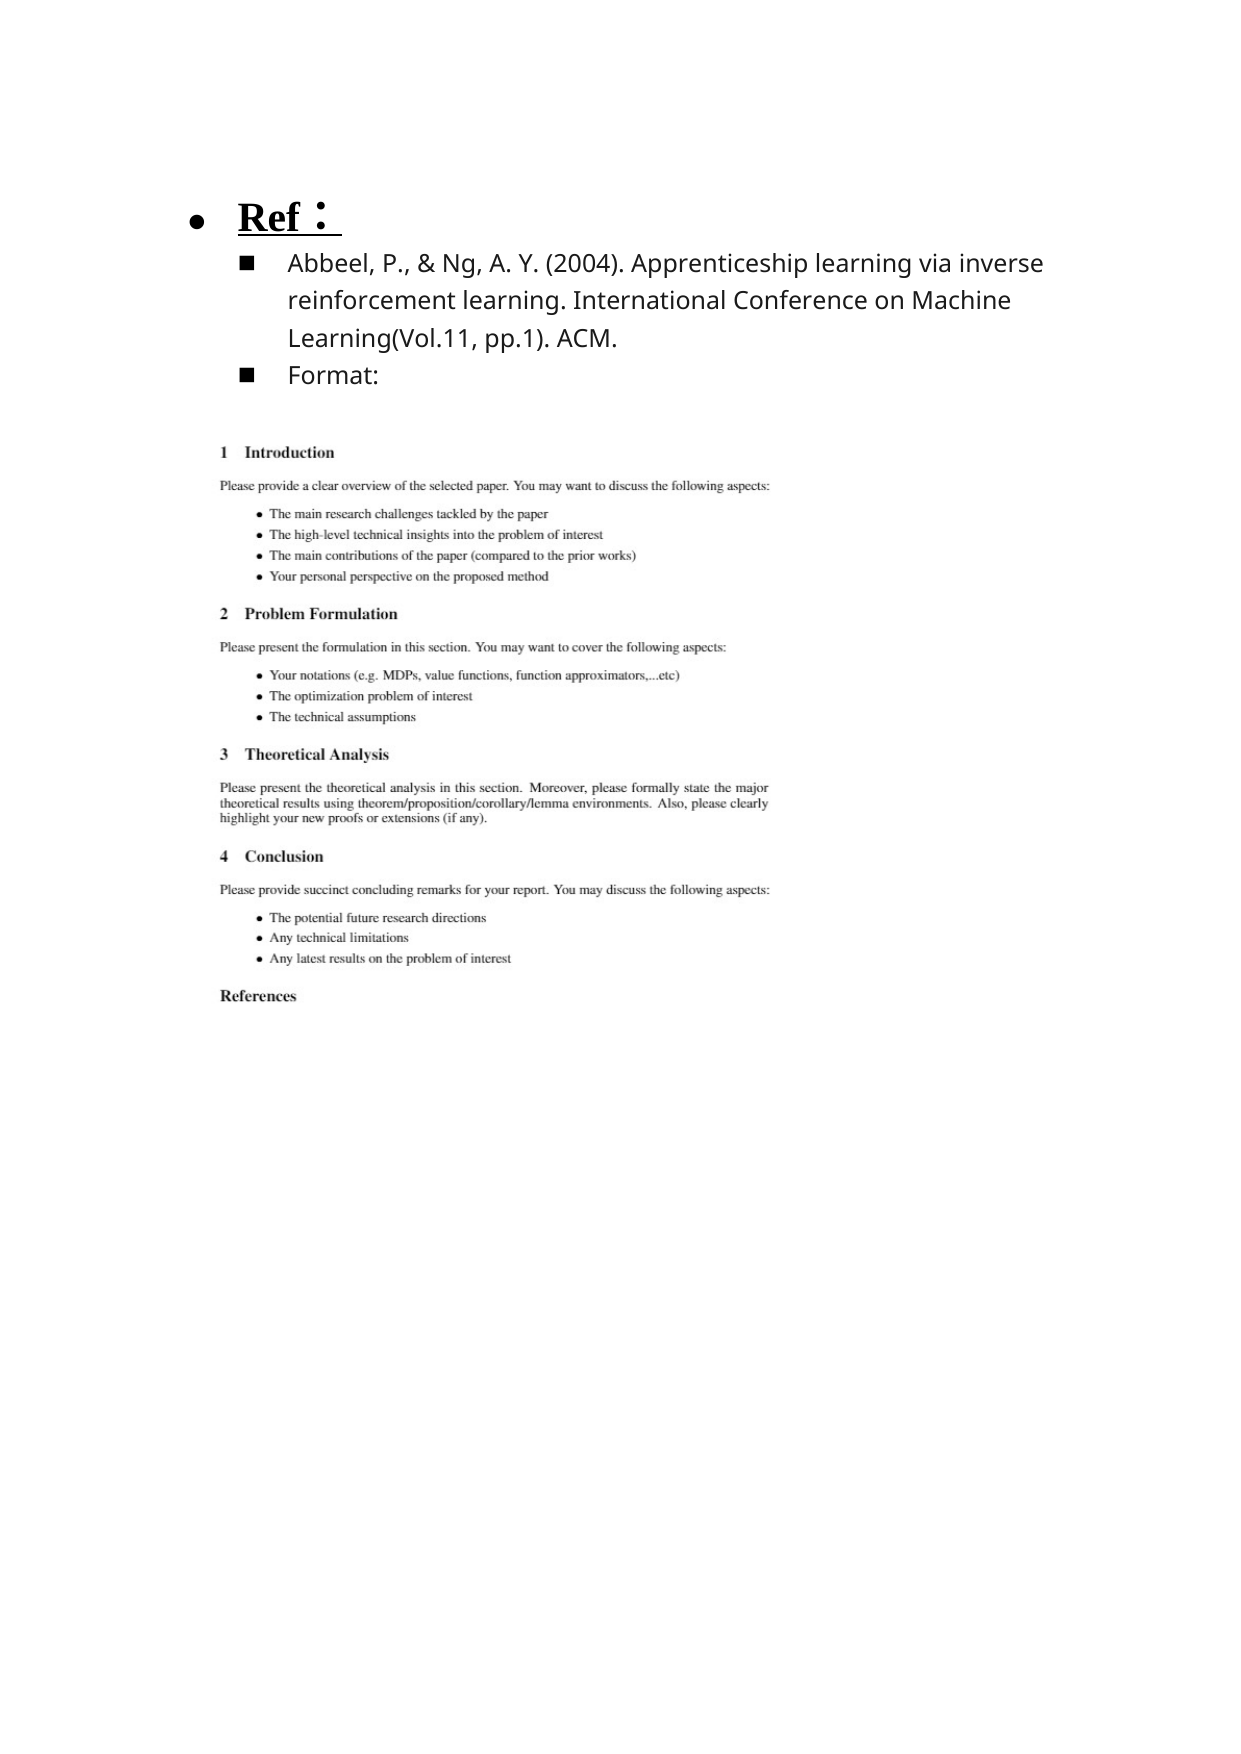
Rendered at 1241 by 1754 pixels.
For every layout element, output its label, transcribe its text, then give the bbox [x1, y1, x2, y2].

list Ref： [187, 183, 1053, 243]
list Abbeel, P., & Ng, A. Y. (2004). Apprenticeship learning via inverse reinforcement learning. International Conference on Machine Learning(Vol.11, pp.1). ACM. [237, 243, 1053, 356]
picture [187, 412, 809, 1044]
list Format: [237, 356, 1053, 393]
